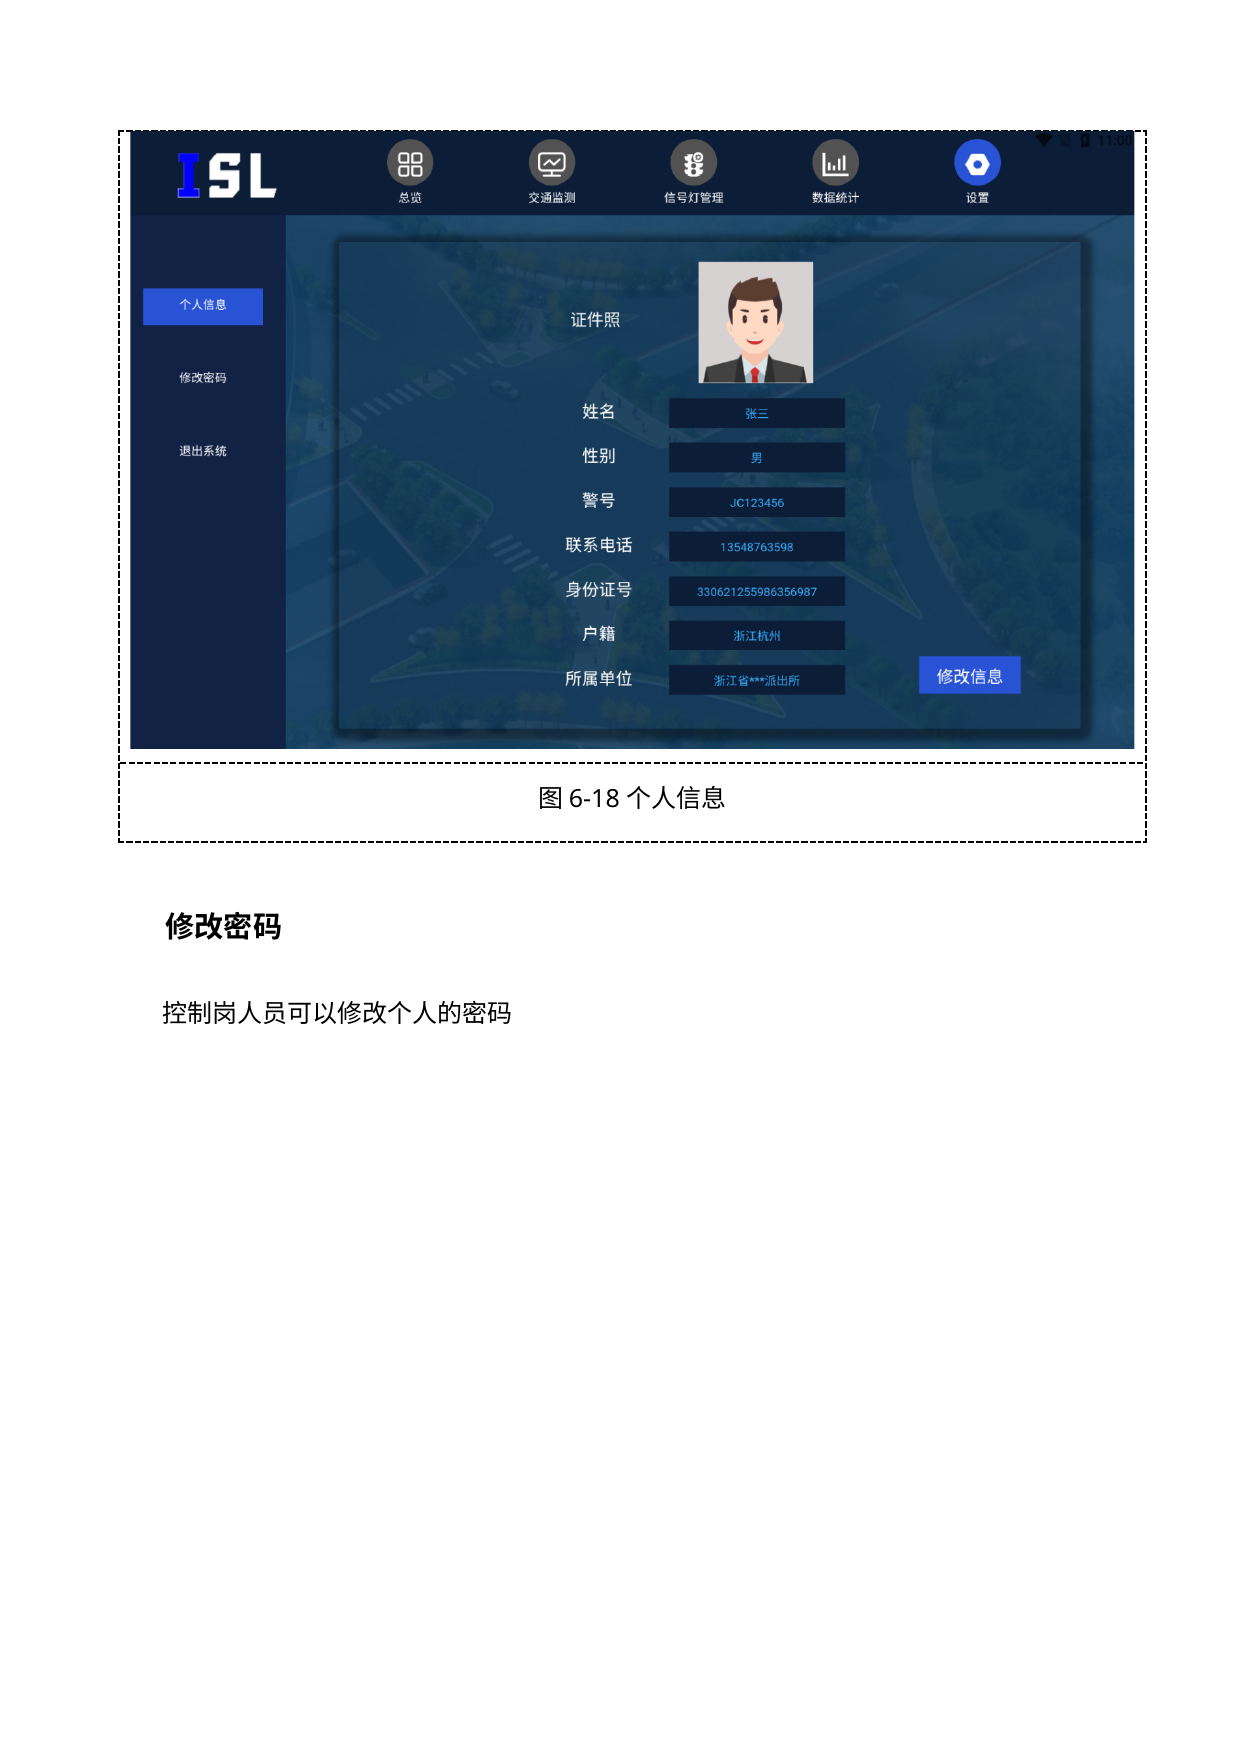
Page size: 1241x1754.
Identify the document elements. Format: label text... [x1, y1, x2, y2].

table_header [119, 130, 1146, 762]
text 修改密码 [165, 893, 1122, 958]
text 控制岗人员可以修改个人的密码 [118, 979, 1122, 1044]
picture [130, 131, 1135, 749]
table_cell 图6-18 个人信息 [119, 762, 1146, 841]
